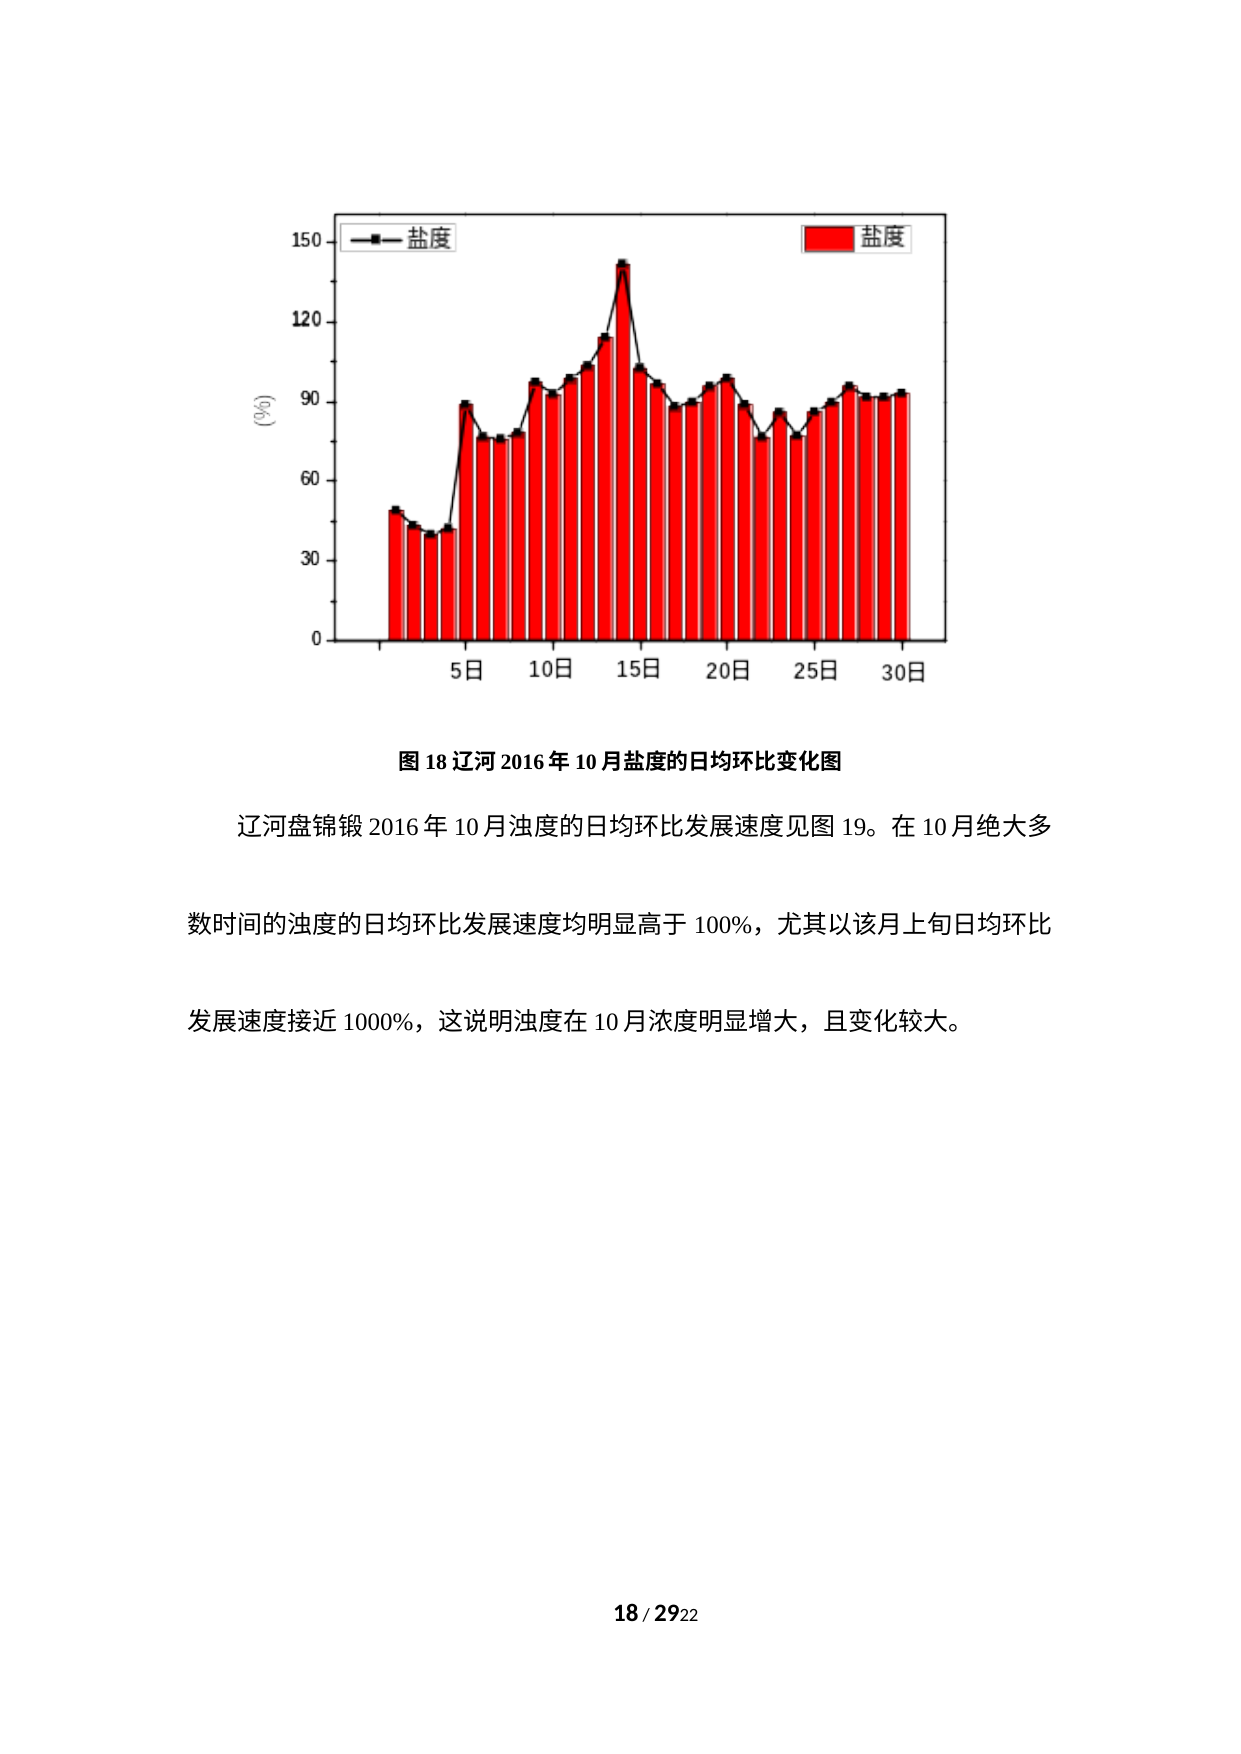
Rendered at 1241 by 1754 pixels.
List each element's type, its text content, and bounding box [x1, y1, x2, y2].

text 辽河盘锦锻2016年10月浊度的日均环比发展速度见图19。在10月绝大多数时间的浊度的日均环比发展速度均明显高于100%，尤其以该月上旬日均环比发展速度接近1000%，这说明浊度在10月浓度明显增大，且变化较大。 [187, 792, 1053, 1052]
text 图18 辽河2016年10月盐度的日均环比变化图 [187, 743, 1053, 776]
